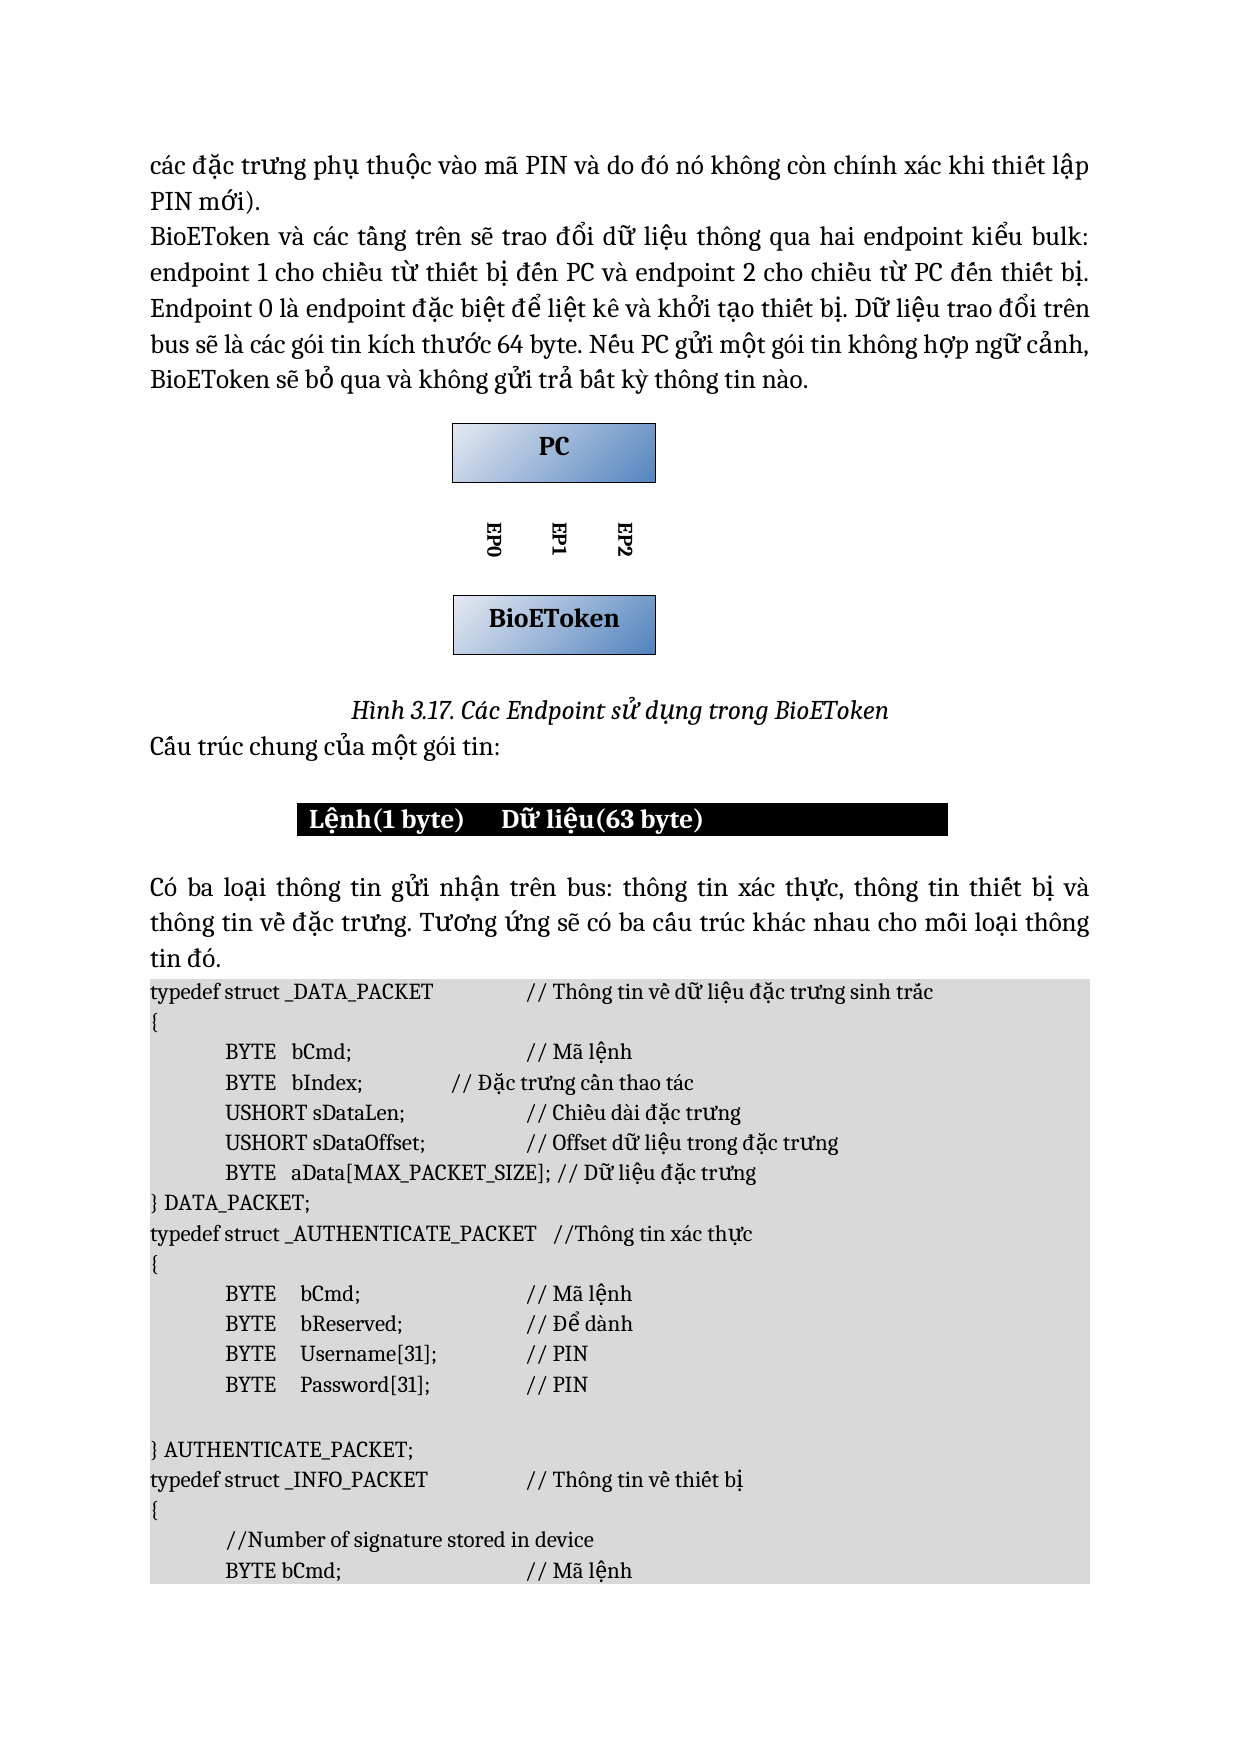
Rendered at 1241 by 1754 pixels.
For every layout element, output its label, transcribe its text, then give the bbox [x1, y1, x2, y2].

text } DATA_PACKET; [150, 1190, 1090, 1217]
text Hình 3.17. Các Endpoint sử dụng trong BioEToken [150, 695, 1090, 727]
text USHORT sDataLen; // Chiều dài đặc trưng [150, 1099, 1090, 1126]
text { [150, 1497, 1090, 1523]
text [150, 150, 1090, 217]
text BioEToken và các tầng trên sẽ trao đổi dữ liệu thông qua hai endpoint kiểu bulk: endpoint 1 cho chiều từ thiết bị đến PC và endpoint 2 cho chiều từ PC đến thiết bị. Endpoint 0 là endpoint đặc biệt để liệt kê và khởi tạo thiết bị. Dữ liệu trao đổi trên bus sẽ là các gói tin kích thước 64 byte. Nếu PC gửi một gói tin không hợp ngữ cảnh, BioEToken sẽ bỏ qua và không gửi trả bất kỳ thông tin nào. [150, 221, 1090, 396]
text //Number of signature stored in device [150, 1527, 1090, 1554]
text BYTE bCmd; // Mã lệnh [150, 1281, 1090, 1307]
text typedef struct _INFO_PACKET // Thông tin về thiết bị [150, 1467, 1090, 1493]
text typedef struct _DATA_PACKET // Thông tin về dữ liệu đặc trưng sinh trắc [150, 979, 1090, 1005]
text { [150, 1009, 1090, 1035]
text BYTE aData[MAX_PACKET_SIZE]; // Dữ liệu đặc trưng [150, 1160, 1090, 1186]
text BYTE bIndex; // Đặc trưng cần thao tác [150, 1069, 1090, 1096]
text BYTE bCmd; // Mã lệnh [150, 1039, 1090, 1066]
table_header Dữ liệu(63 byte) [490, 804, 947, 835]
text BYTE Username[31]; // PIN [150, 1341, 1090, 1368]
text } AUTHENTICATE_PACKET; [150, 1437, 1090, 1463]
table_header Lệnh(1 byte) [298, 804, 490, 835]
text { [150, 1251, 1090, 1277]
text BYTE bCmd; // Mã lệnh [150, 1557, 1090, 1584]
text BYTE bReserved; // Để dành [150, 1311, 1090, 1337]
text BYTE Password[31]; // PIN [150, 1371, 1090, 1398]
text Có ba loại thông tin gửi nhận trên bus: thông tin xác thực, thông tin thiết bị và thông tin về đặc trưng. Tương ứng sẽ có ba cấu trúc khác nhau cho mỗi loại thông tin đó. [150, 872, 1090, 974]
text Cấu trúc chung của một gói tin: [150, 731, 1090, 762]
text typedef struct _AUTHENTICATE_PACKET //Thông tin xác thực [150, 1220, 1090, 1247]
text USHORT sDataOffset; // Offset dữ liệu trong đặc trưng [150, 1130, 1090, 1156]
